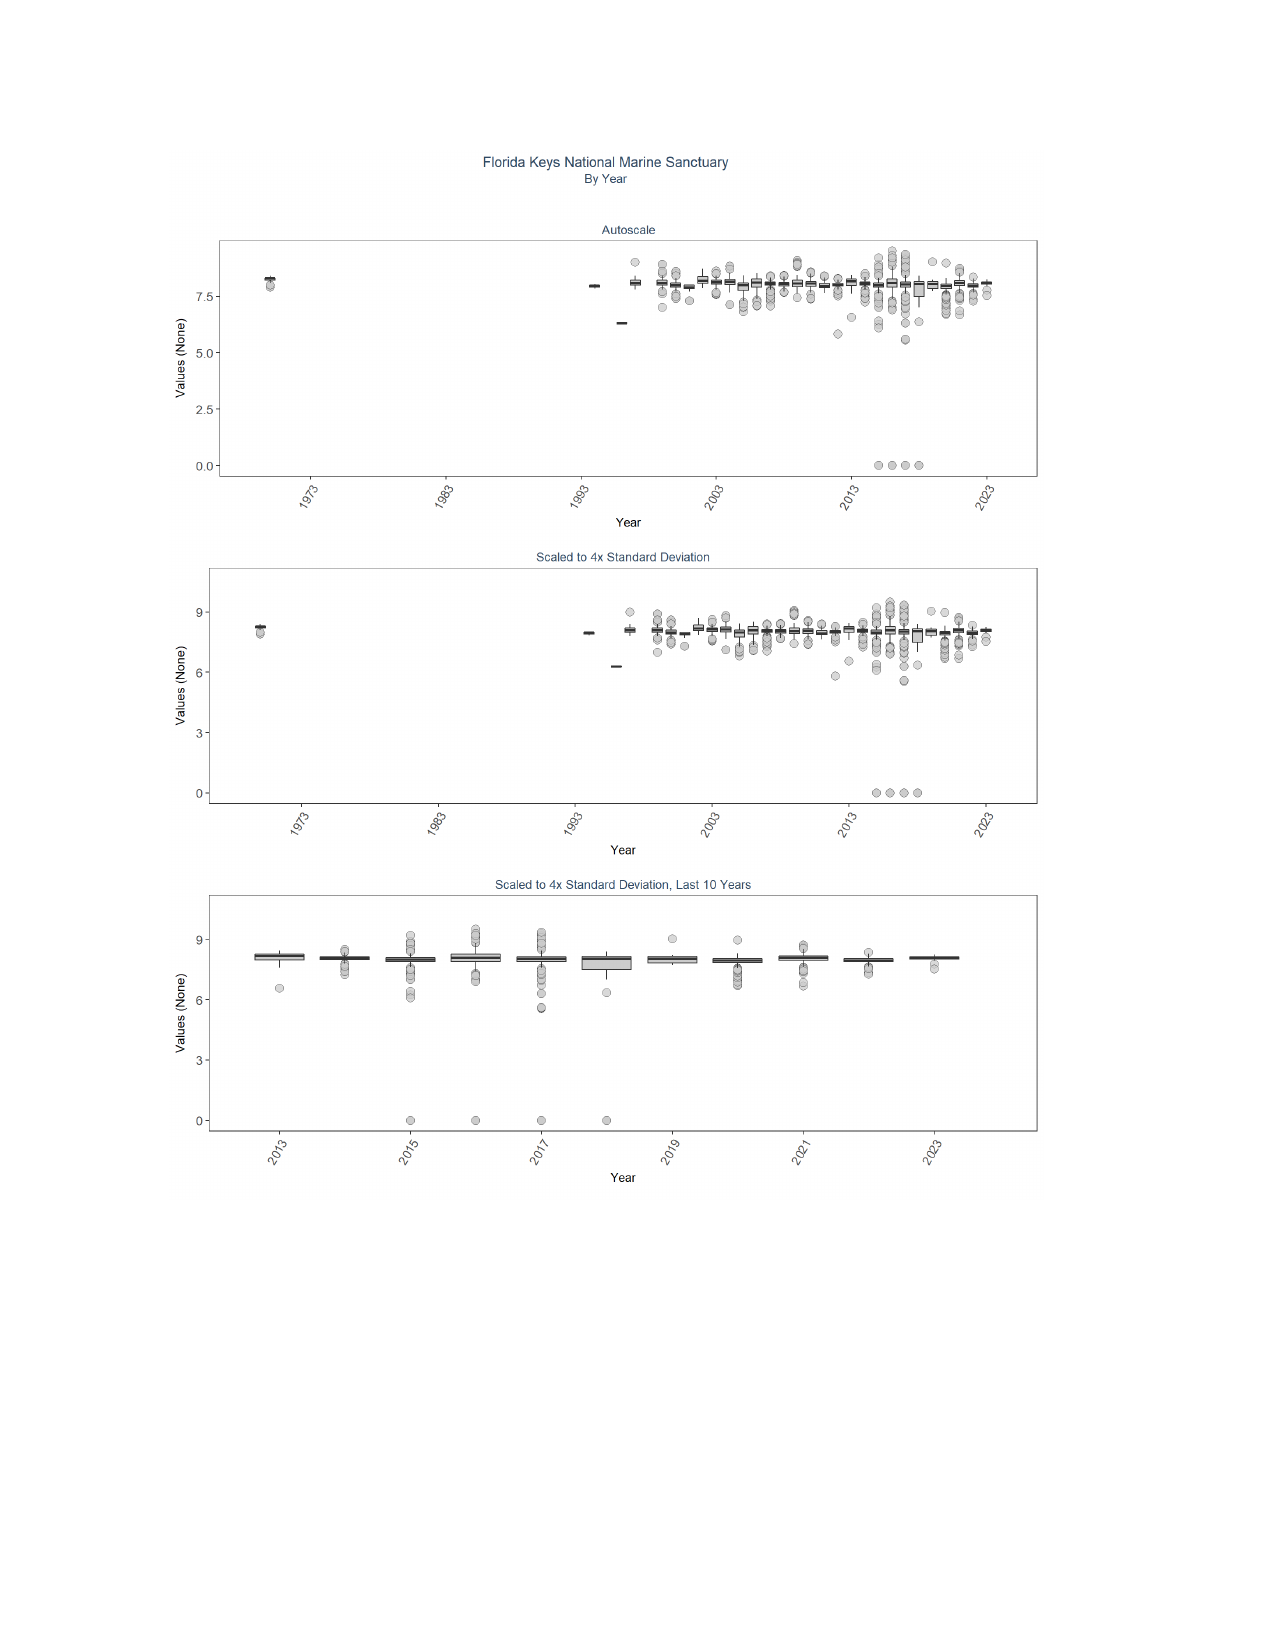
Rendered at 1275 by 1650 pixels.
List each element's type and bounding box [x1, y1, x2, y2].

picture [168, 150, 1044, 1200]
